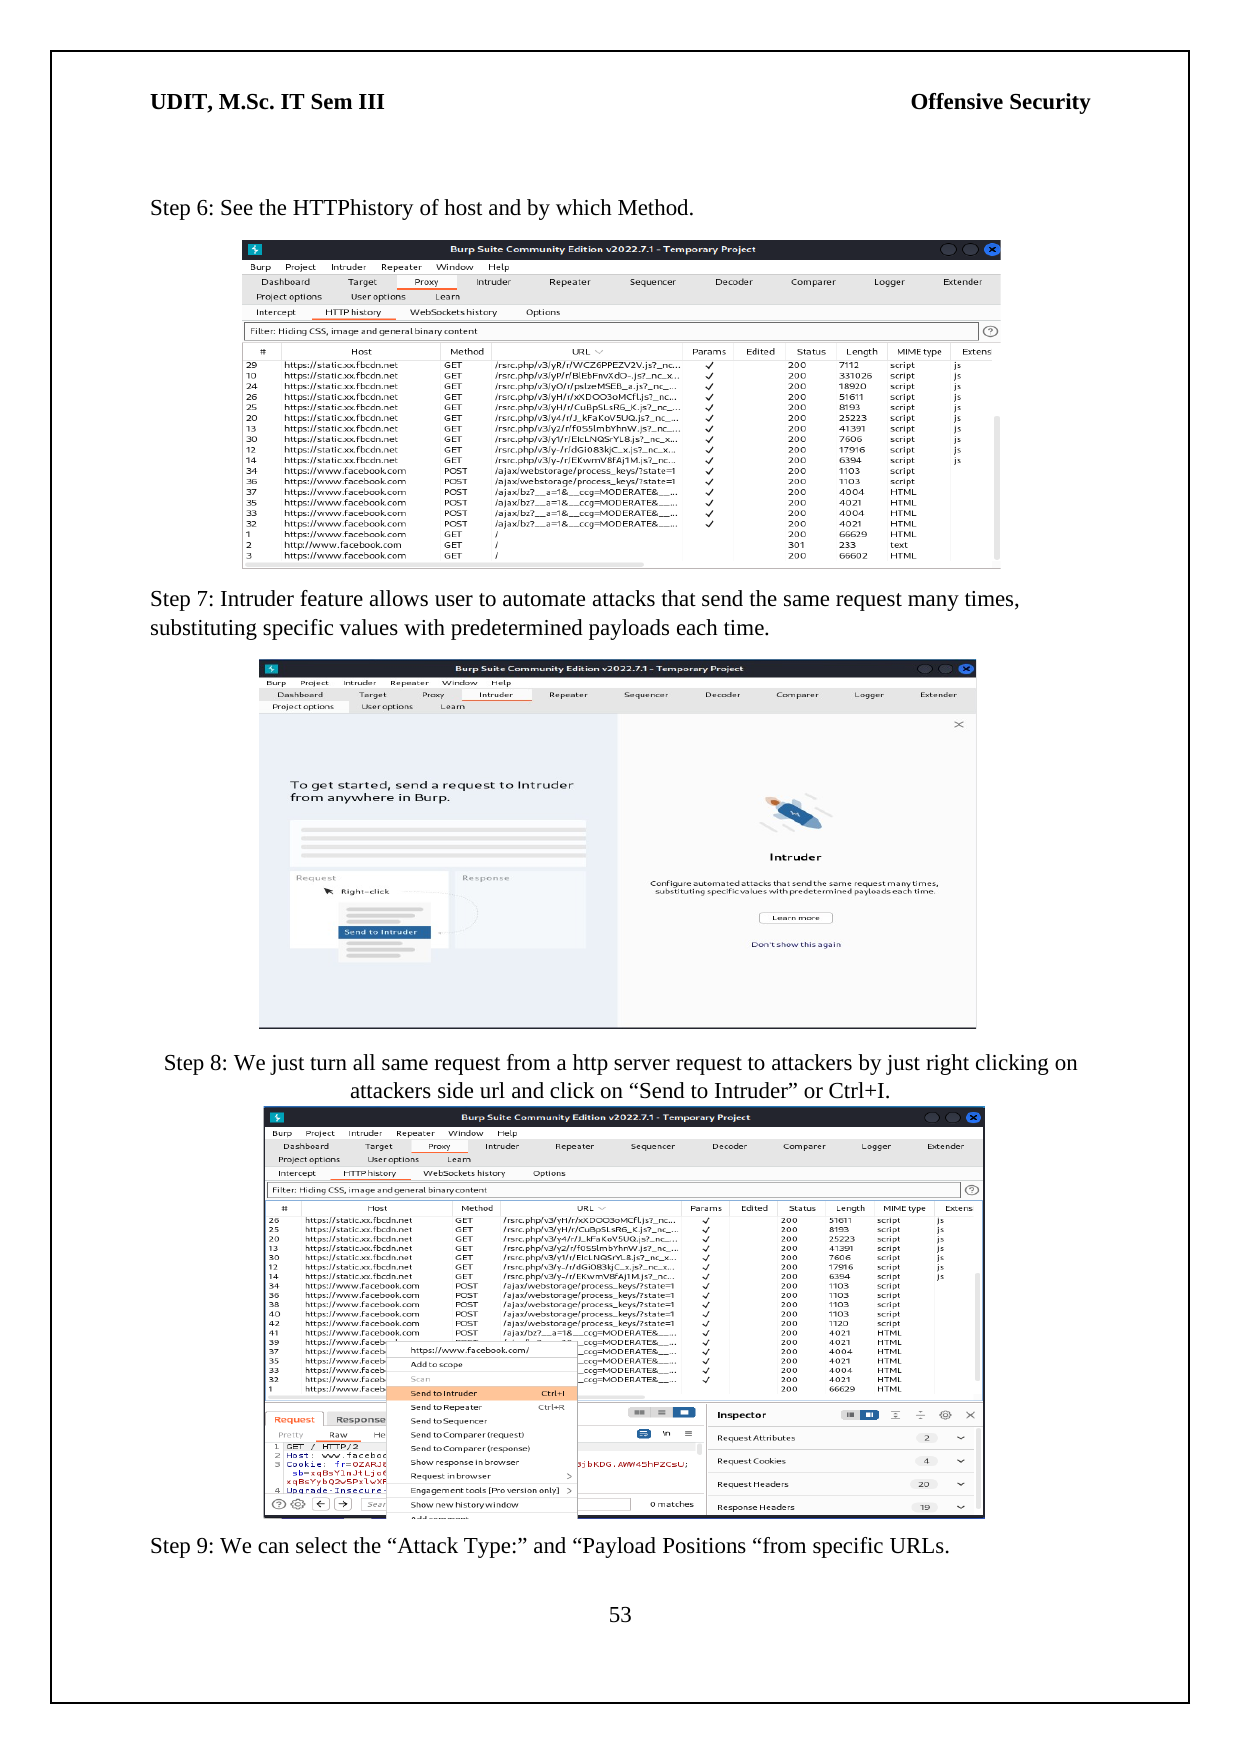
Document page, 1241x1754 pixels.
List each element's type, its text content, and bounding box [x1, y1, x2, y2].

picture [242, 240, 1001, 570]
text Step 9: We can select the “Attack Type:” and “Payload Positions “from specific URLs. [150, 1532, 1144, 1558]
picture [259, 659, 977, 1029]
picture [263, 1106, 985, 1519]
text Step 6: See the HTTPhistory of host and by which Method. [150, 194, 1144, 221]
